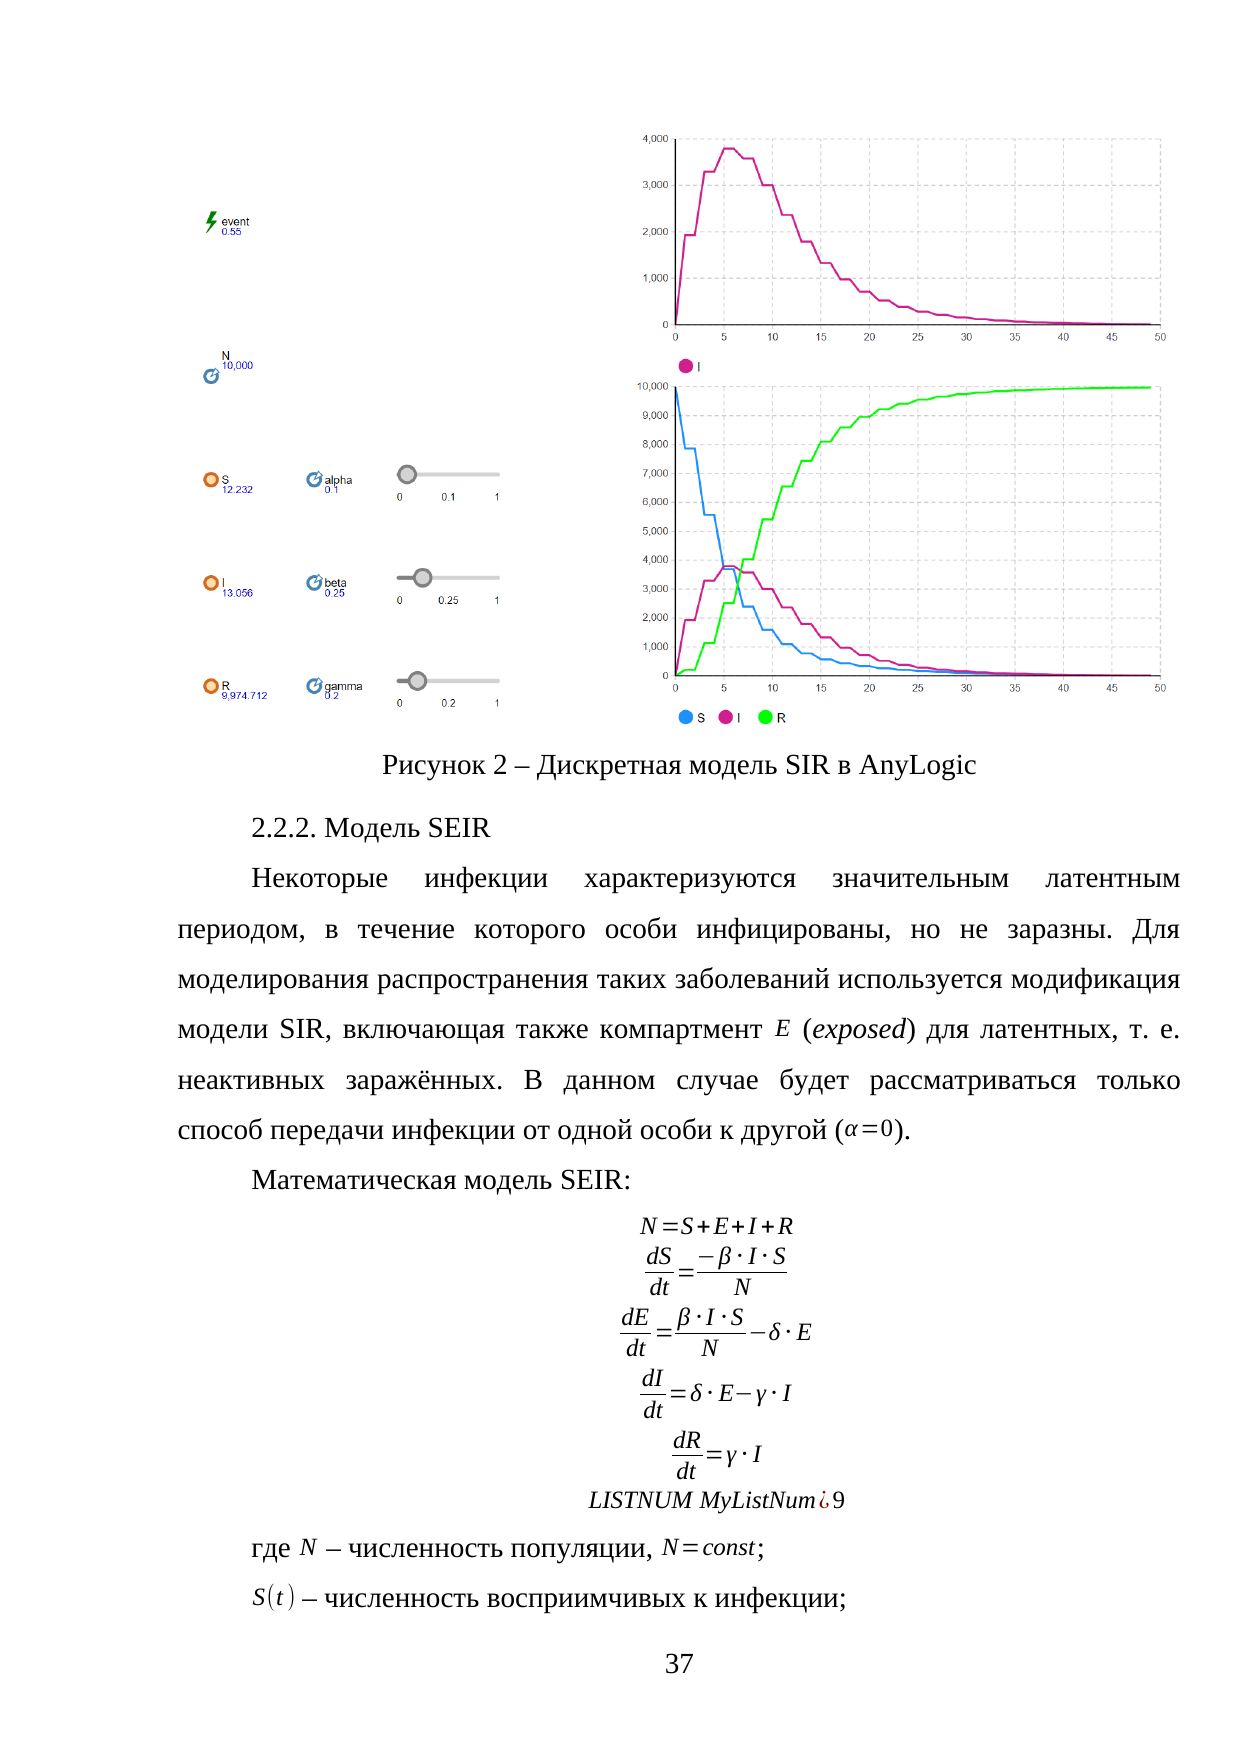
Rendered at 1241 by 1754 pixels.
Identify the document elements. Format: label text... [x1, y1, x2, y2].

text Дискретная модель SIR в AnyLogic [177, 747, 1181, 781]
text где – численность популяции, ; [177, 1530, 1181, 1564]
text Некоторые инфекции характеризуются значительным латентным периодом, в течение которого особи инфицированы, но не заразны. Для моделирования распространения таких заболеваний используется модификация модели SIR, включающая также компартмент (exposed) для латентных, т. е. неактивных заражённых. В данном случае будет рассматриваться только способ передачи инфекции от одной особи к другой (). [177, 861, 1181, 1146]
picture [179, 118, 1180, 731]
text – численность восприимчивых к инфекции; [177, 1581, 1181, 1614]
subtitle Модель SEIR [177, 810, 1181, 844]
text Математическая модель SEIR: [177, 1162, 1181, 1196]
